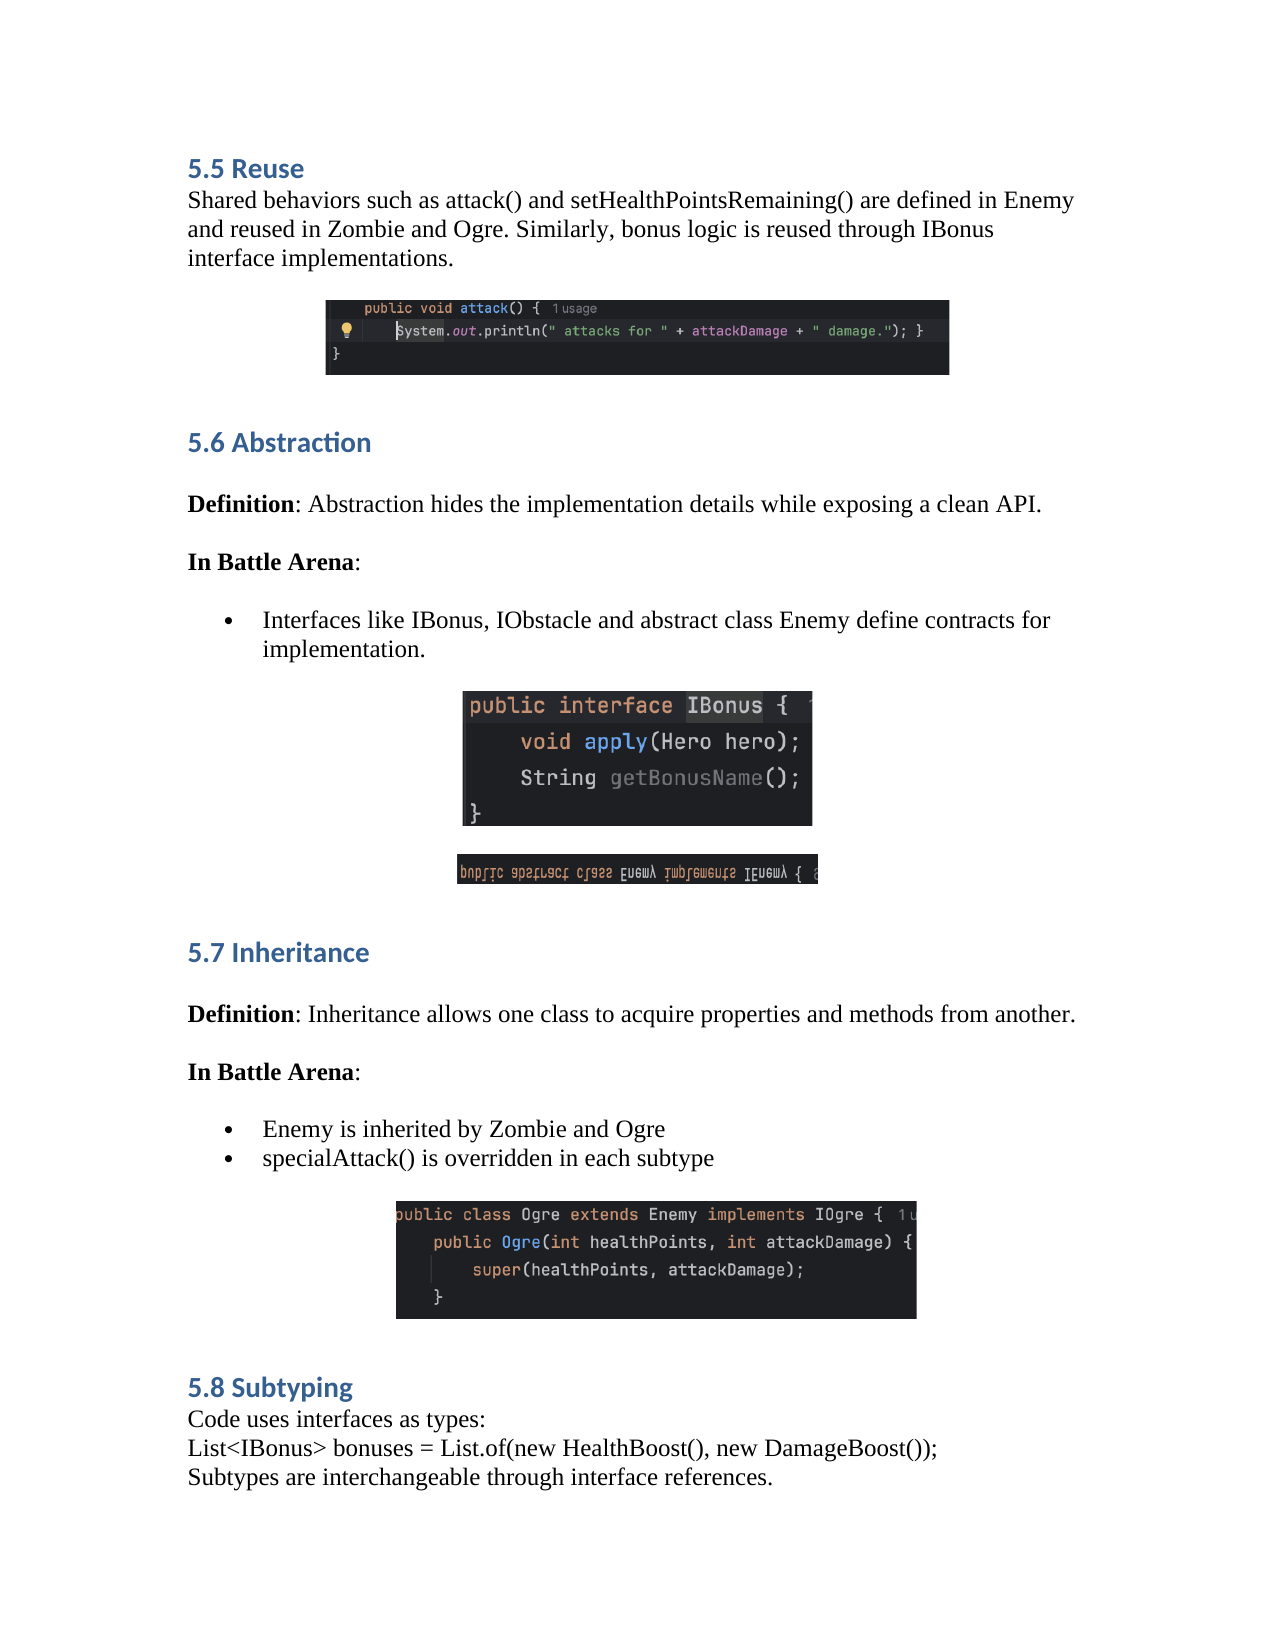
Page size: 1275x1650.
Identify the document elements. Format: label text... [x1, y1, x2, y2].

picture [396, 1201, 917, 1319]
text Shared behaviors such as attack() and setHealthPointsRemaining() are defined in Enemy and reused in Zombie and Ogre. Similarly, bonus logic is reused through IBonus interface implementations. [187, 186, 1087, 272]
text In Battle Arena: [187, 1057, 1087, 1085]
subtitle 5.7 Inheritance [187, 934, 1087, 969]
text Definition: Abstraction hides the implementation details while exposing a clean API. [187, 489, 1087, 518]
list Interfaces like IBonus, IObstacle and abstract class Enemy define contracts for implementation. [225, 605, 1087, 662]
list Enemy is inherited by Zombie and Ogre [225, 1114, 1087, 1143]
picture [462, 691, 813, 826]
subtitle 5.6 Abstraction [187, 424, 1087, 460]
subtitle 5.8 Subtyping [187, 1369, 1087, 1404]
picture [457, 854, 818, 884]
text Definition: Inheritance allows one class to acquire properties and methods from another. [187, 999, 1087, 1027]
list specialAttack() is overridden in each subtype [225, 1143, 1087, 1172]
text In Battle Arena: [187, 547, 1087, 576]
subtitle 5.5 Reuse [187, 150, 1087, 186]
text Code uses interfaces as types: List<IBonus> bonuses = List.of(new HealthBoost(), new DamageBoost()); Subtypes are interchangeable through interface references. [187, 1404, 1087, 1491]
picture [325, 300, 950, 375]
